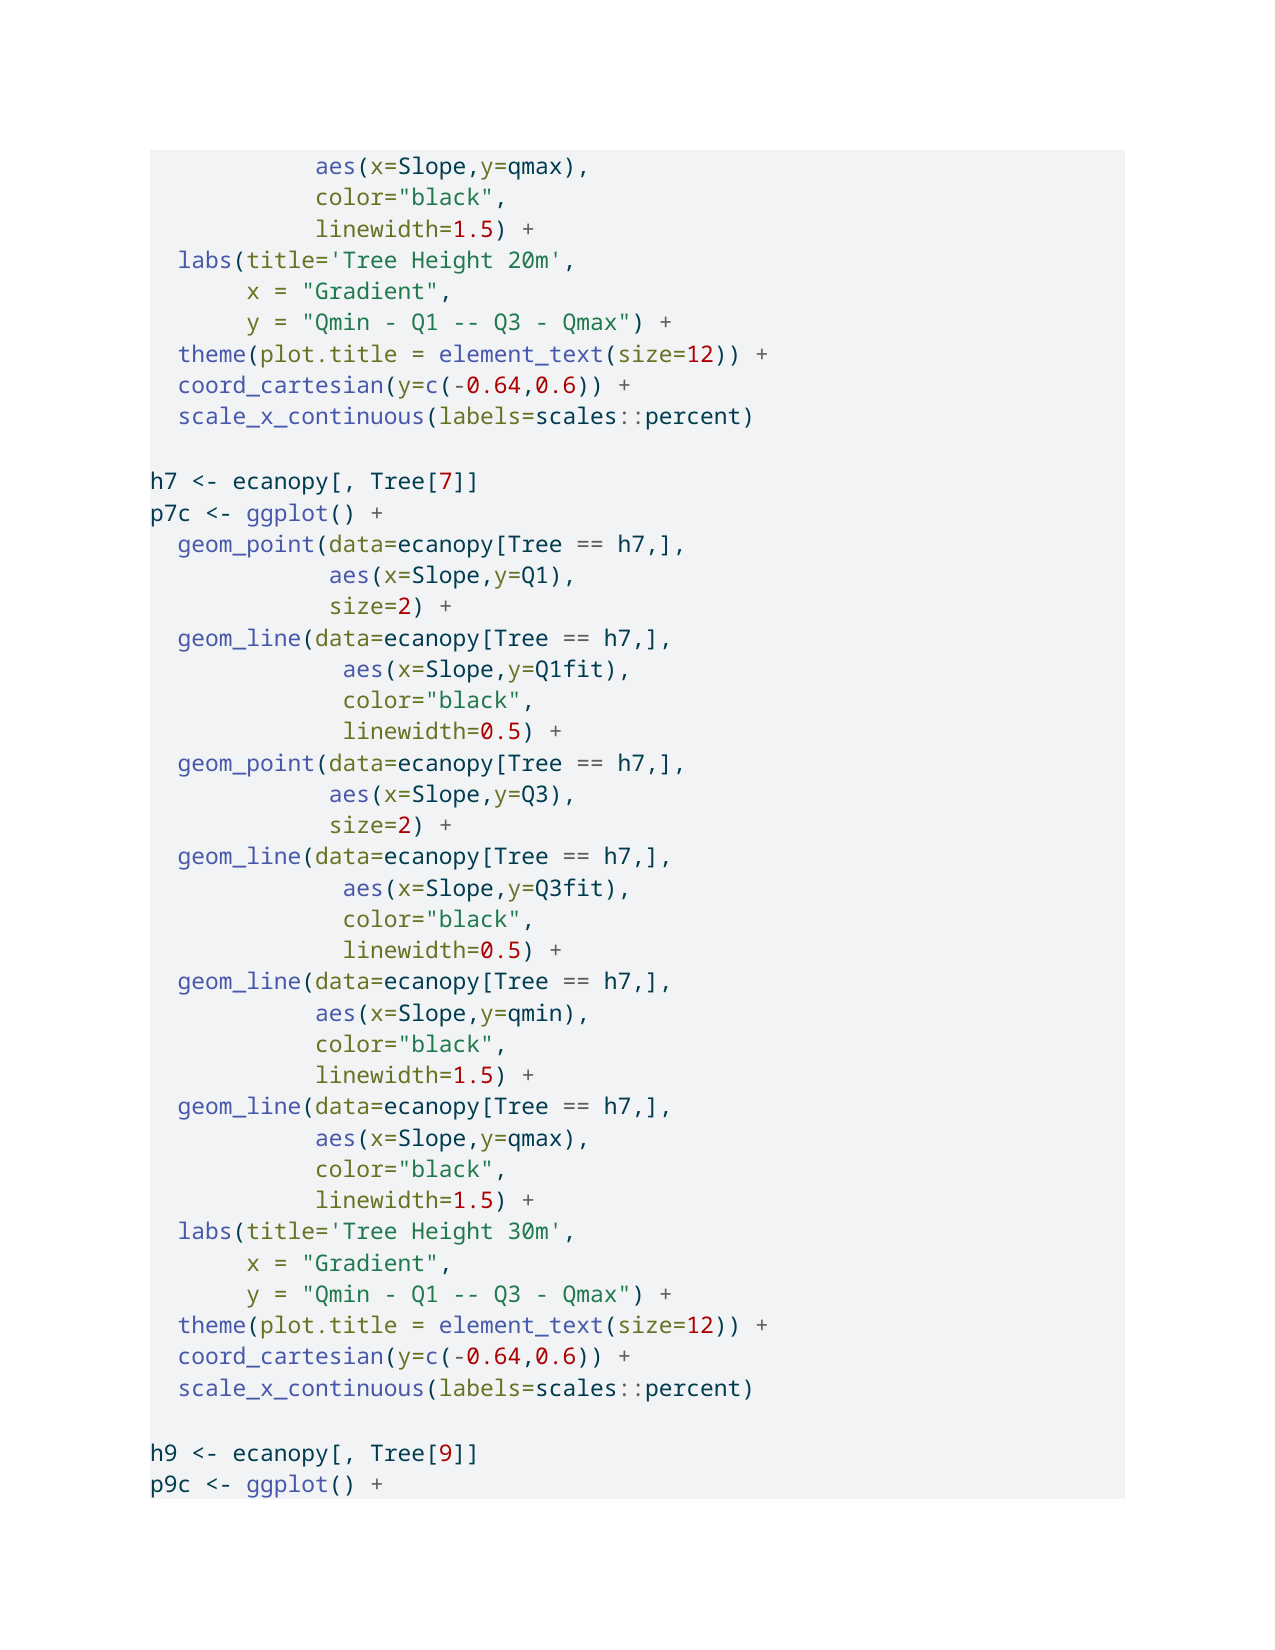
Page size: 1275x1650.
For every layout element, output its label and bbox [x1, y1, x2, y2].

text [150, 150, 1125, 1499]
